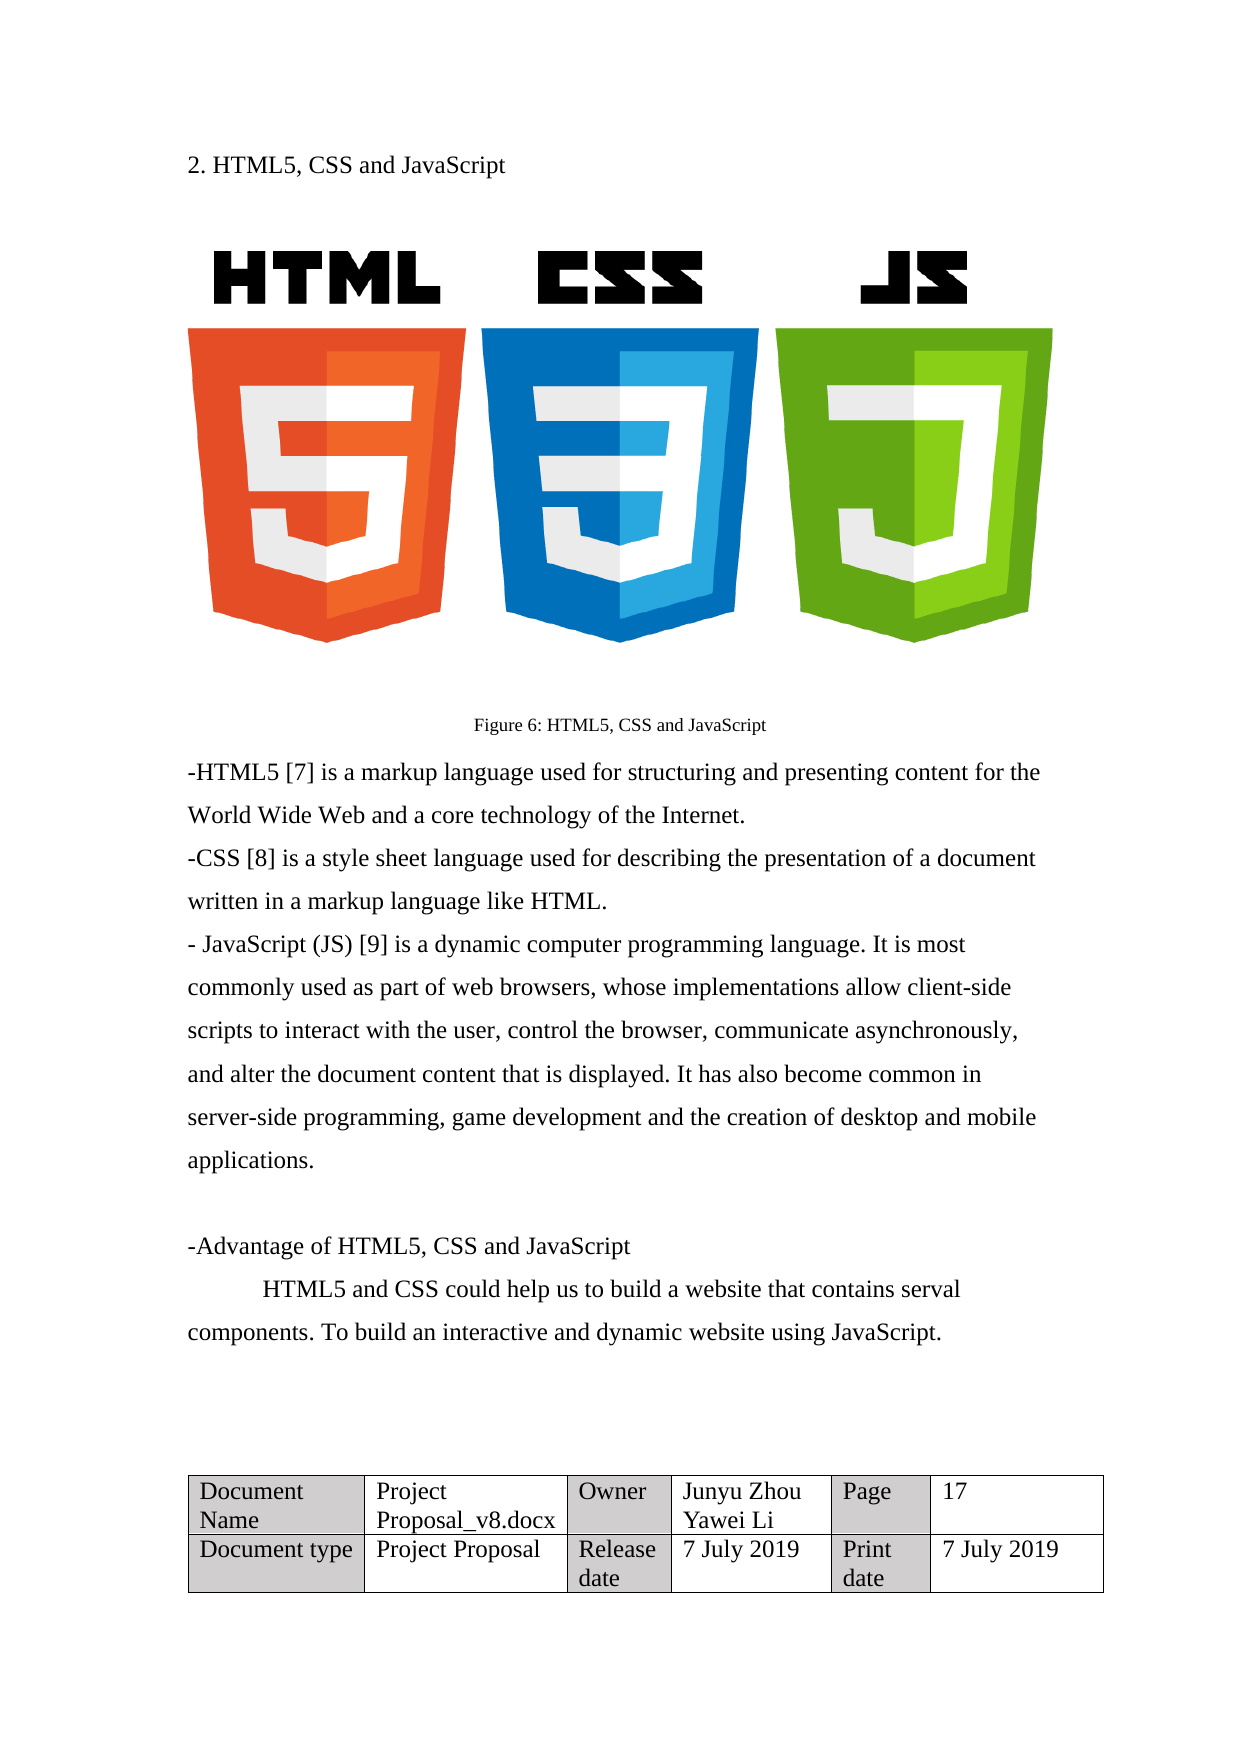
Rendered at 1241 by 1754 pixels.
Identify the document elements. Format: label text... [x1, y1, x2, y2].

text -HTML5 [7] is a markup language used for structuring and presenting content for the World Wide Web and a core technology of the Internet. [187, 757, 1053, 829]
picture [187, 193, 1053, 700]
text -Advantage of HTML5, CSS and JavaScript [187, 1231, 1053, 1260]
text Figure 6: HTML5, CSS and JavaScript [187, 714, 1053, 736]
text HTML5 and CSS could help us to build a website that contains serval components. To build an interactive and dynamic website using JavaScript. [187, 1274, 1053, 1346]
text - JavaScript (JS) [9] is a dynamic computer programming language. It is most commonly used as part of web browsers, whose implementations allow client-side scripts to interact with the user, control the browser, communicate asynchronously, and alter the document content that is displayed. It has also become common in server-side programming, game development and the creation of desktop and mobile applications. [187, 929, 1053, 1174]
text 2. HTML5, CSS and JavaScript [187, 150, 1053, 179]
text -CSS [8] is a style sheet language used for describing the presentation of a document written in a markup language like HTML. [187, 843, 1053, 915]
